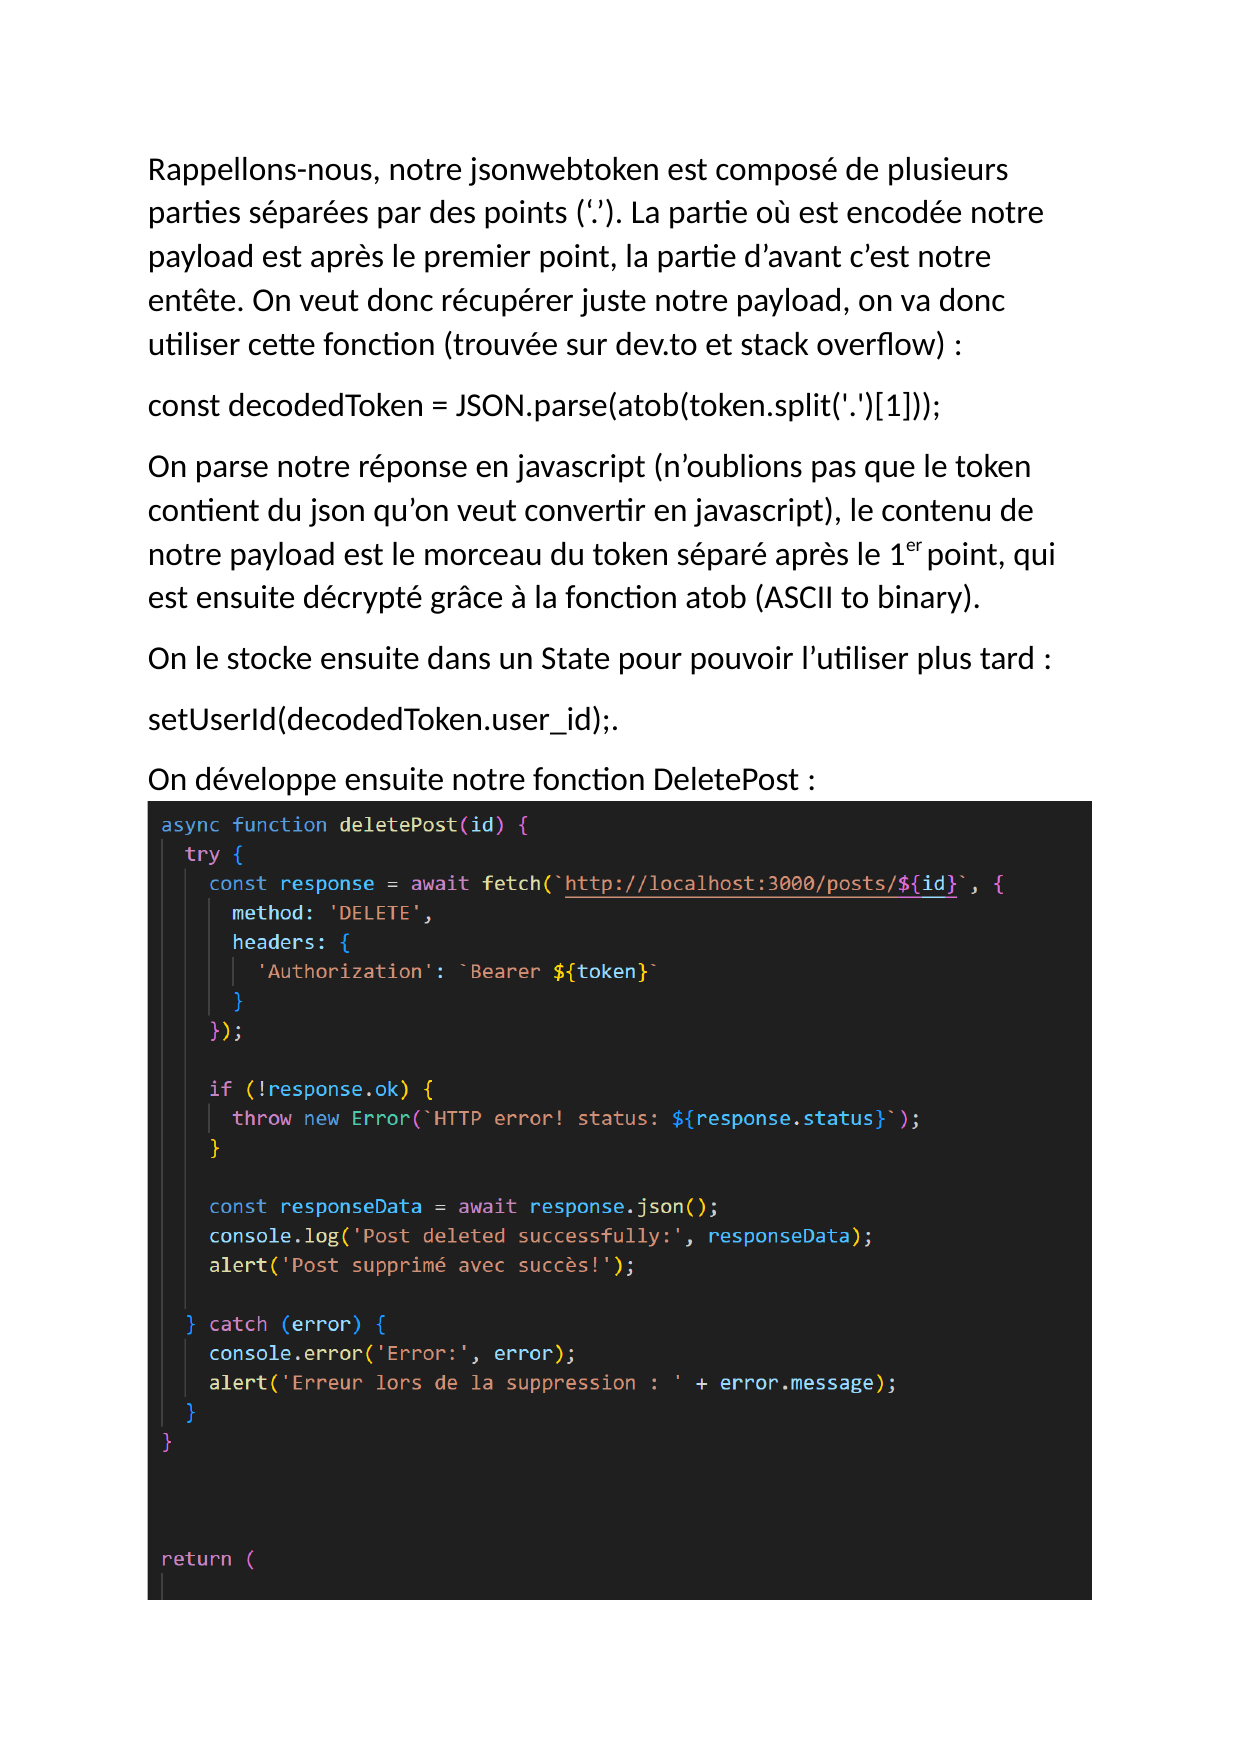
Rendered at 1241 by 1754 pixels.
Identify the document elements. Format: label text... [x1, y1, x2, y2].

text On parse notre réponse en javascript (n’oublions pas que le token contient du json qu’on veut convertir en javascript), le contenu de notre payload est le morceau du token séparé après le 1er point, qui est ensuite décrypté grâce à la fonction atob (ASCII to binary). [148, 445, 1093, 617]
text const decodedToken = JSON.parse(atob(token.split('.')[1])); [148, 384, 1093, 425]
text setUserId(decodedToken.user_id);. [148, 698, 1093, 738]
text On le stocke ensuite dans un State pour pouvoir l’utiliser plus tard : [148, 637, 1093, 678]
text Rappellons-nous, notre jsonwebtoken est composé de plusieurs parties séparées par des points (‘.’). La partie où est encodée notre payload est après le premier point, la partie d’avant c’est notre entête. On veut donc récupérer juste notre payload, on va donc utiliser cette fonction (trouvée sur dev.to et stack overflow) : [148, 148, 1093, 364]
picture [147, 801, 1092, 1600]
